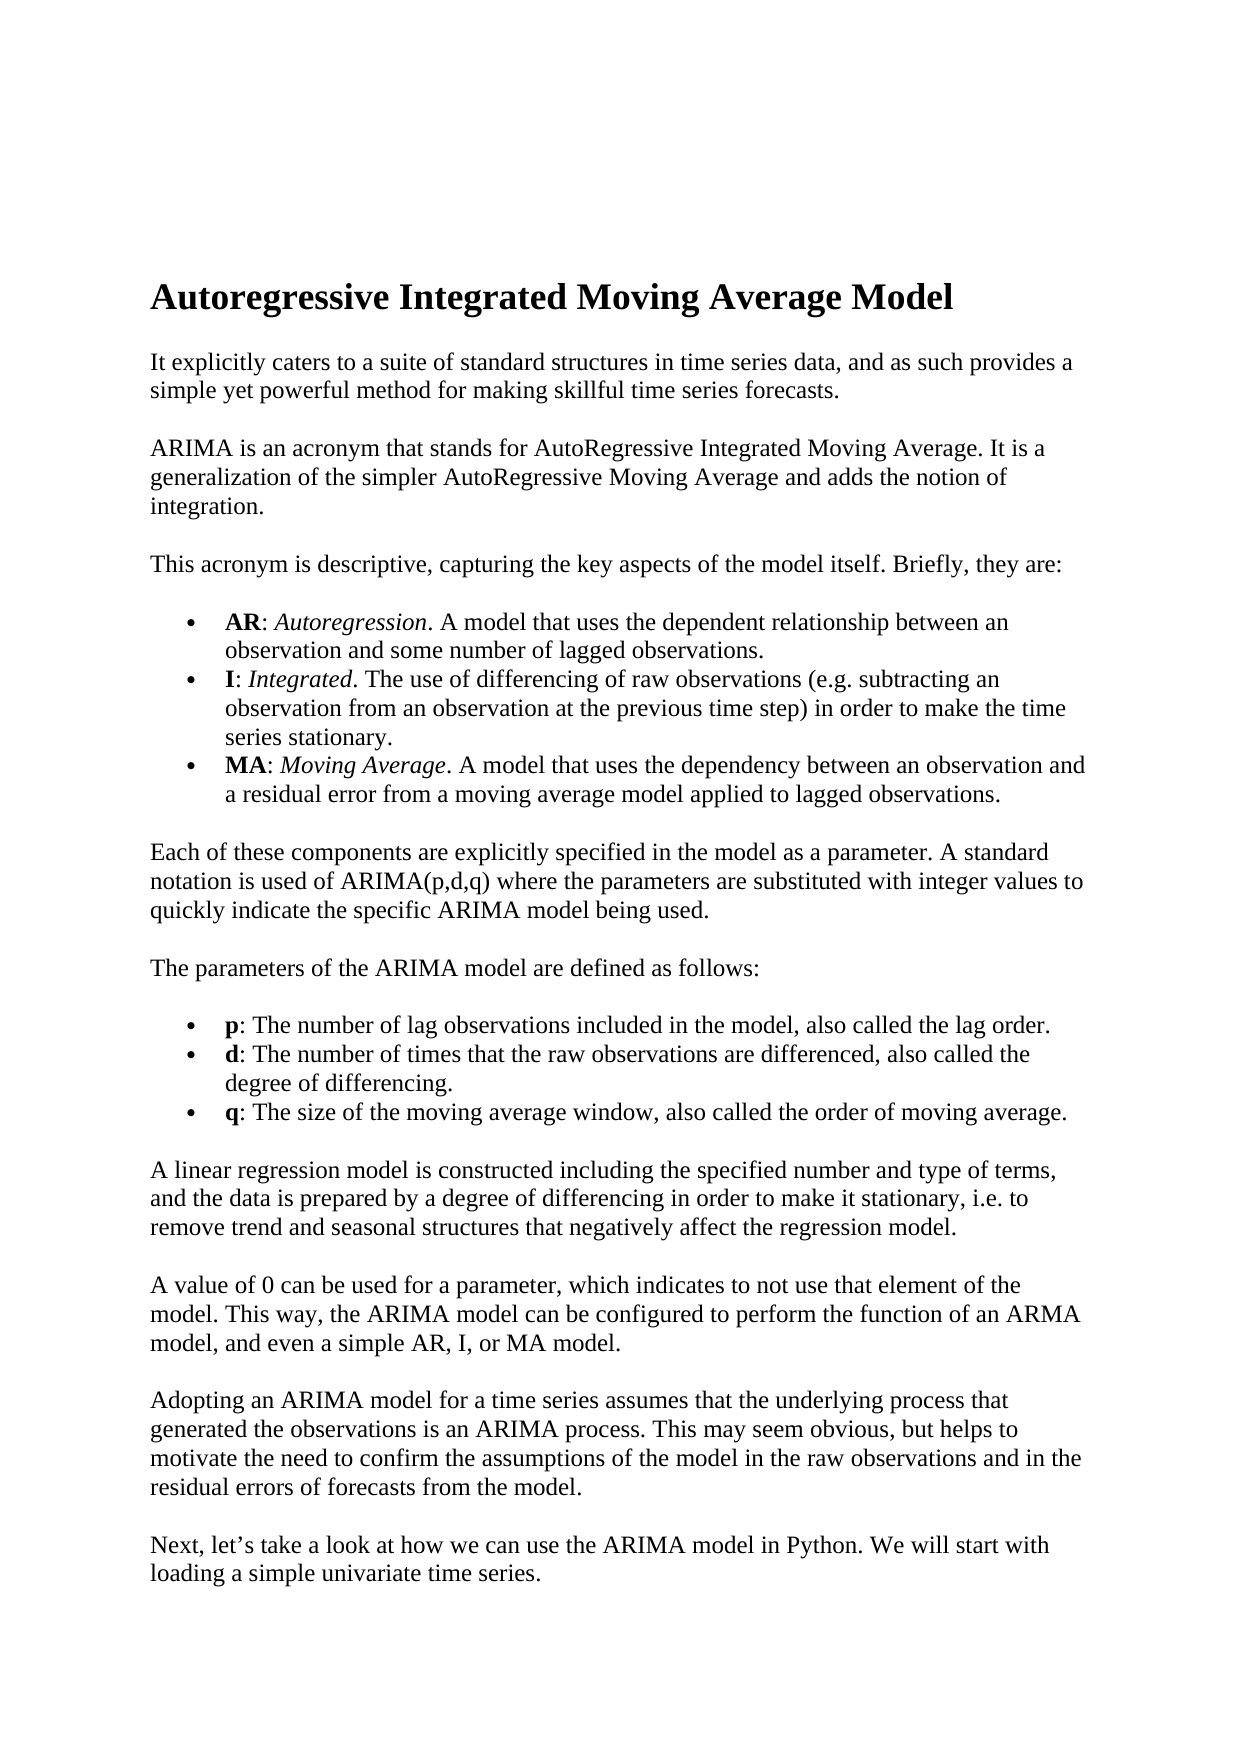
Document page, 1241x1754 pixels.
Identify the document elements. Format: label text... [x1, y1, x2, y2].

list q: The size of the moving average window, also called the order of moving average. [187, 1097, 1090, 1126]
text ARIMA is an acronym that stands for AutoRegressive Integrated Moving Average. It is a generalization of the simpler AutoRegressive Moving Average and adds the notion of integration. [150, 433, 1090, 520]
text Autoregressive Integrated Moving Average Model [150, 274, 1090, 318]
text It explicitly caters to a suite of standard structures in time series data, and as such provides a simple yet powerful method for making skillful time series forecasts. [150, 347, 1090, 404]
list I: Integrated. The use of differencing of raw observations (e.g. subtracting an observation from an observation at the previous time step) in order to make the time series stationary. [187, 664, 1090, 751]
text A linear regression model is constructed including the specified number and type of terms, and the data is prepared by a degree of differencing in order to make it stationary, i.e. to remove trend and seasonal structures that negatively affect the regression model. [150, 1155, 1090, 1241]
text Each of these components are explicitly specified in the model as a parameter. A standard notation is used of ARIMA(p,d,q) where the parameters are substituted with integer values to quickly indicate the specific ARIMA model being used. [150, 837, 1090, 923]
text The parameters of the ARIMA model are defined as follows: [150, 953, 1090, 981]
text Next, let’s take a look at how we can use the ARIMA model in Python. We will start with loading a simple univariate time series. [150, 1530, 1090, 1587]
text This acronym is descriptive, capturing the key aspects of the model itself. Briefly, they are: [150, 549, 1090, 578]
text Adopting an ARIMA model for a time series assumes that the underlying process that generated the observations is an ARIMA process. This may seem obvious, but helps to motivate the need to confirm the assumptions of the model in the raw observations and in the residual errors of forecasts from the model. [150, 1386, 1090, 1501]
list d: The number of times that the raw observations are differenced, also called the degree of differencing. [187, 1039, 1090, 1097]
list MA: Moving Average. A model that uses the dependency between an observation and a residual error from a moving average model applied to lagged observations. [187, 751, 1090, 808]
list p: The number of lag observations included in the model, also called the lag order. [187, 1011, 1090, 1039]
list AR: Autoregression. A model that uses the dependent relationship between an observation and some number of lagged observations. [187, 607, 1090, 664]
text A value of 0 can be used for a parameter, which indicates to not use that element of the model. This way, the ARIMA model can be configured to perform the function of an ARMA model, and even a simple AR, I, or MA model. [150, 1270, 1090, 1356]
